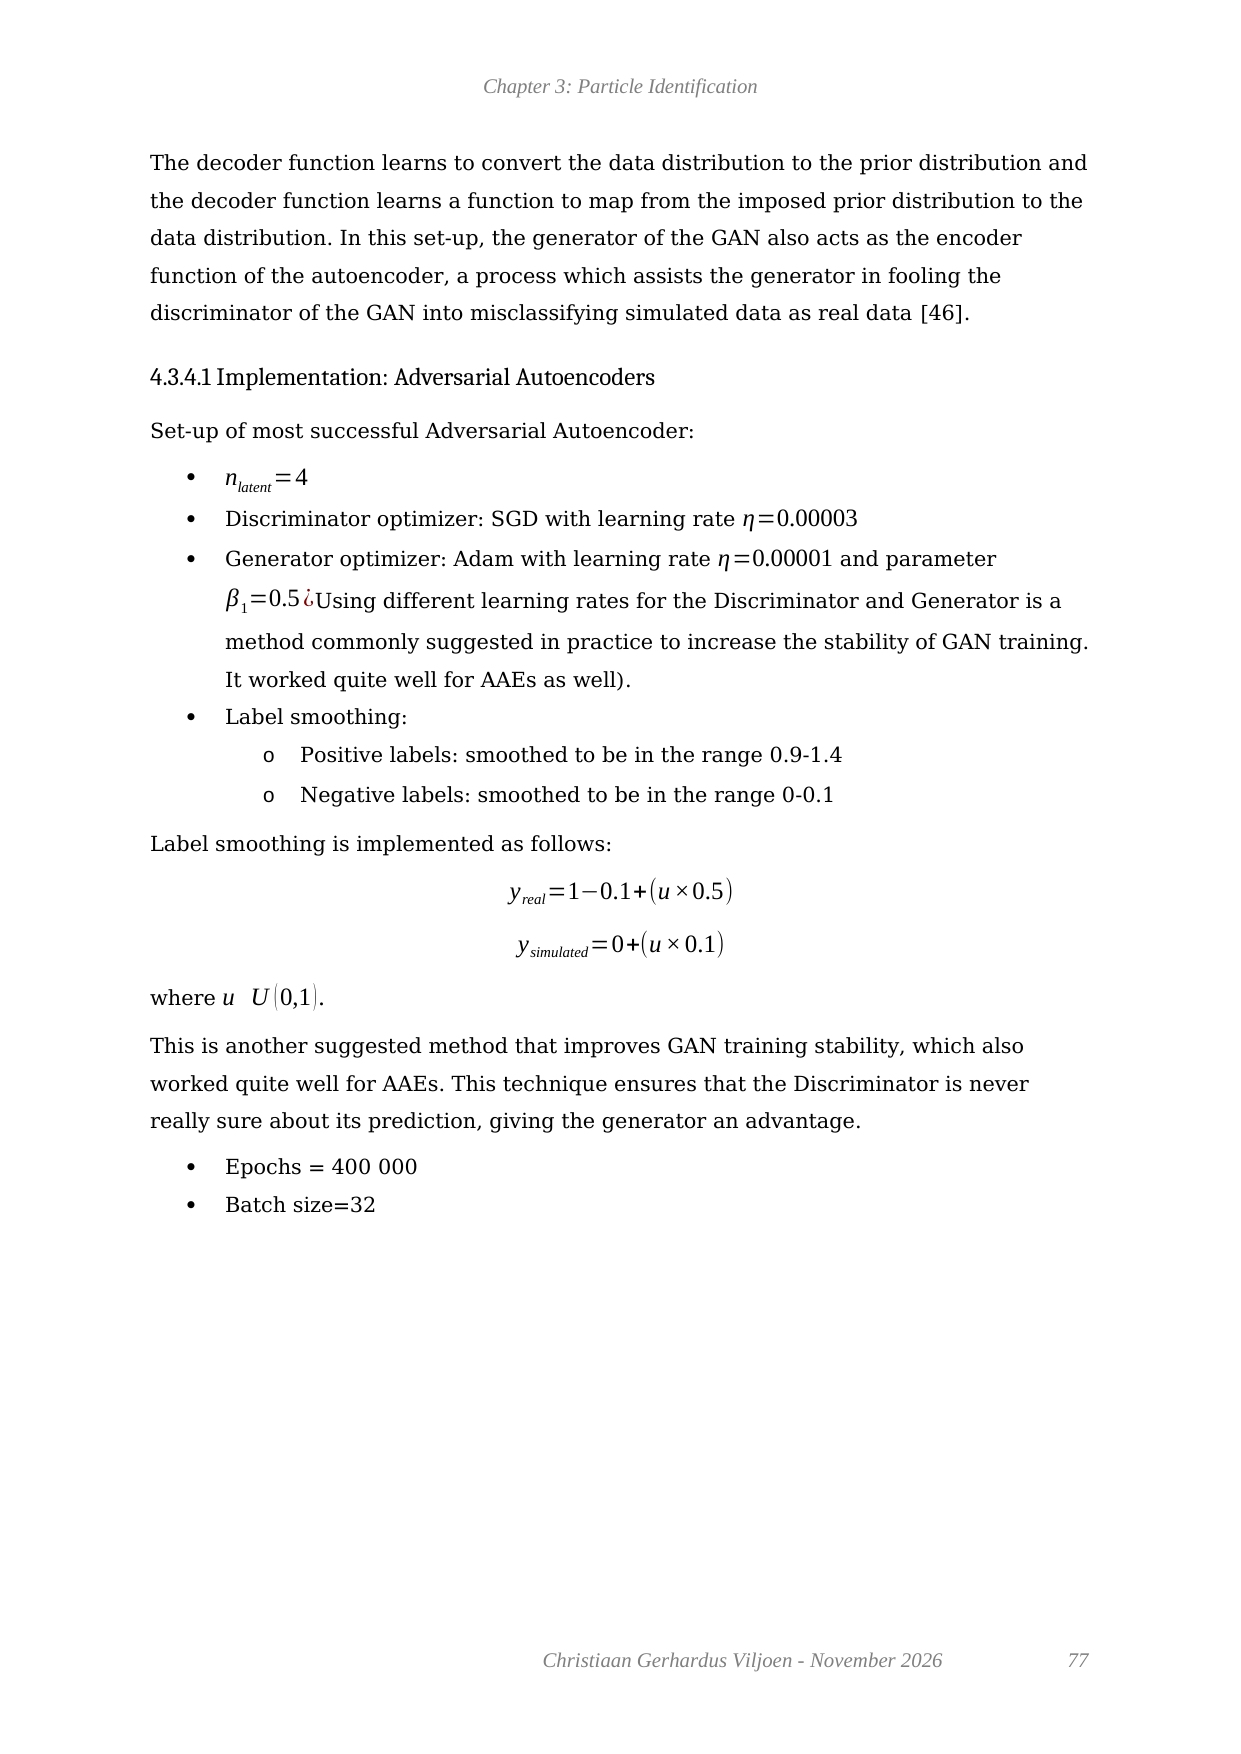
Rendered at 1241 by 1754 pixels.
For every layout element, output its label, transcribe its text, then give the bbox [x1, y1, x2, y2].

list Batch size=32 [187, 1192, 1090, 1217]
list Negative labels: smoothed to be in the range 0-0.1 [262, 782, 1090, 809]
text The decoder function learns to convert the data distribution to the prior distribution and the decoder function learns a function to map from the imposed prior distribution to the data distribution. In this set-up, the generator of the GAN also acts as the encoder function of the autoencoder, a process which assists the generator in fooling the discriminator of the GAN into misclassifying simulated data as real data . [150, 150, 1090, 325]
list Positive labels: smoothed to be in the range 0.9-1.4 [262, 741, 1090, 768]
subtitle Implementation: Adversarial Autoencoders [150, 362, 1090, 391]
list Discriminator optimizer: SGD with learning rate [187, 505, 1090, 532]
list Epochs = 400 000 [187, 1154, 1090, 1179]
text where [150, 982, 1090, 1012]
text This is another suggested method that improves GAN training stability, which also worked quite well for AAEs. This technique ensures that the Discriminator is never really sure about its prediction, giving the generator an advantage. [150, 1033, 1090, 1133]
text Set-up of most successful Adversarial Autoencoder: [150, 418, 1090, 443]
text Label smoothing is implemented as follows: [150, 830, 1090, 855]
list Label smoothing: [187, 704, 1090, 729]
list Generator optimizer: Adam with learning rate and parameter Using different learning rates for the Discriminator and Generator is a method commonly suggested in practice to increase the stability of GAN training. It worked quite well for AAEs as well). [187, 545, 1090, 691]
